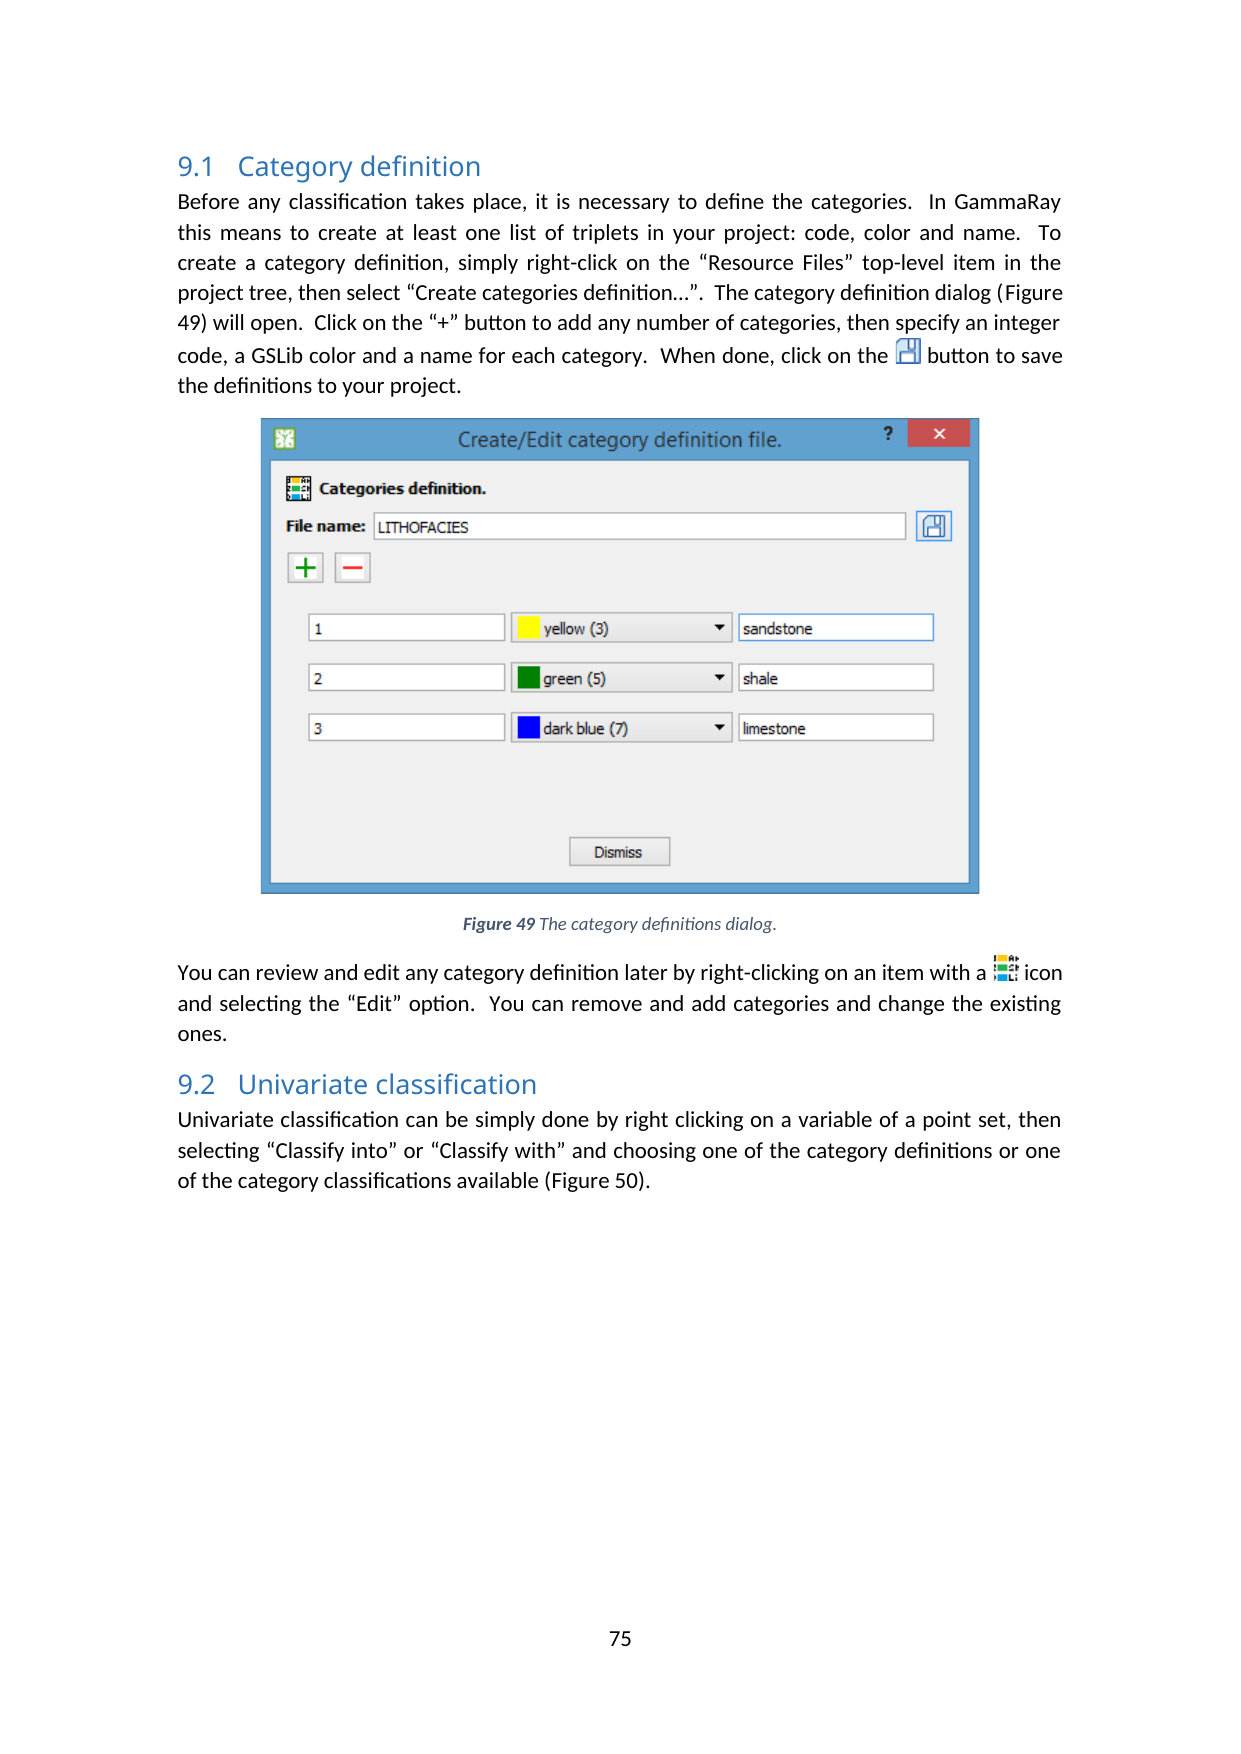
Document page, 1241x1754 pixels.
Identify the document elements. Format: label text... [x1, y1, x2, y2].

text Figure 49 The category definitions dialog. [177, 912, 1063, 935]
picture [895, 338, 921, 364]
picture [993, 955, 1019, 981]
picture [260, 418, 980, 894]
text You can review and edit any category definition later by right-clicking on an item with a icon and selecting the “Edit” option. You can remove and add categories and change the existing ones. [177, 956, 1063, 1047]
subtitle Univariate classification [177, 1066, 1063, 1103]
text Univariate classification can be simply done by right clicking on a variable of a point set, then selecting “Classify into” or “Classify with” and choosing one of the category definitions or one of the category classifications available (Figure 50). [177, 1106, 1063, 1194]
subtitle Category definition [177, 148, 1063, 184]
text Before any classification takes place, it is necessary to define the categories. In GammaRay this means to create at least one list of triplets in your project: code, color and name. To create a category definition, simply right-click on the “Resource Files” top-level item in the project tree, then select “Create categories definition…”. The category definition dialog (Figure 49) will open. Click on the “+” button to add any number of categories, then specify an integer code, a GSLib color and a name for each category. When done, click on the button to save the definitions to your project. [177, 187, 1063, 399]
